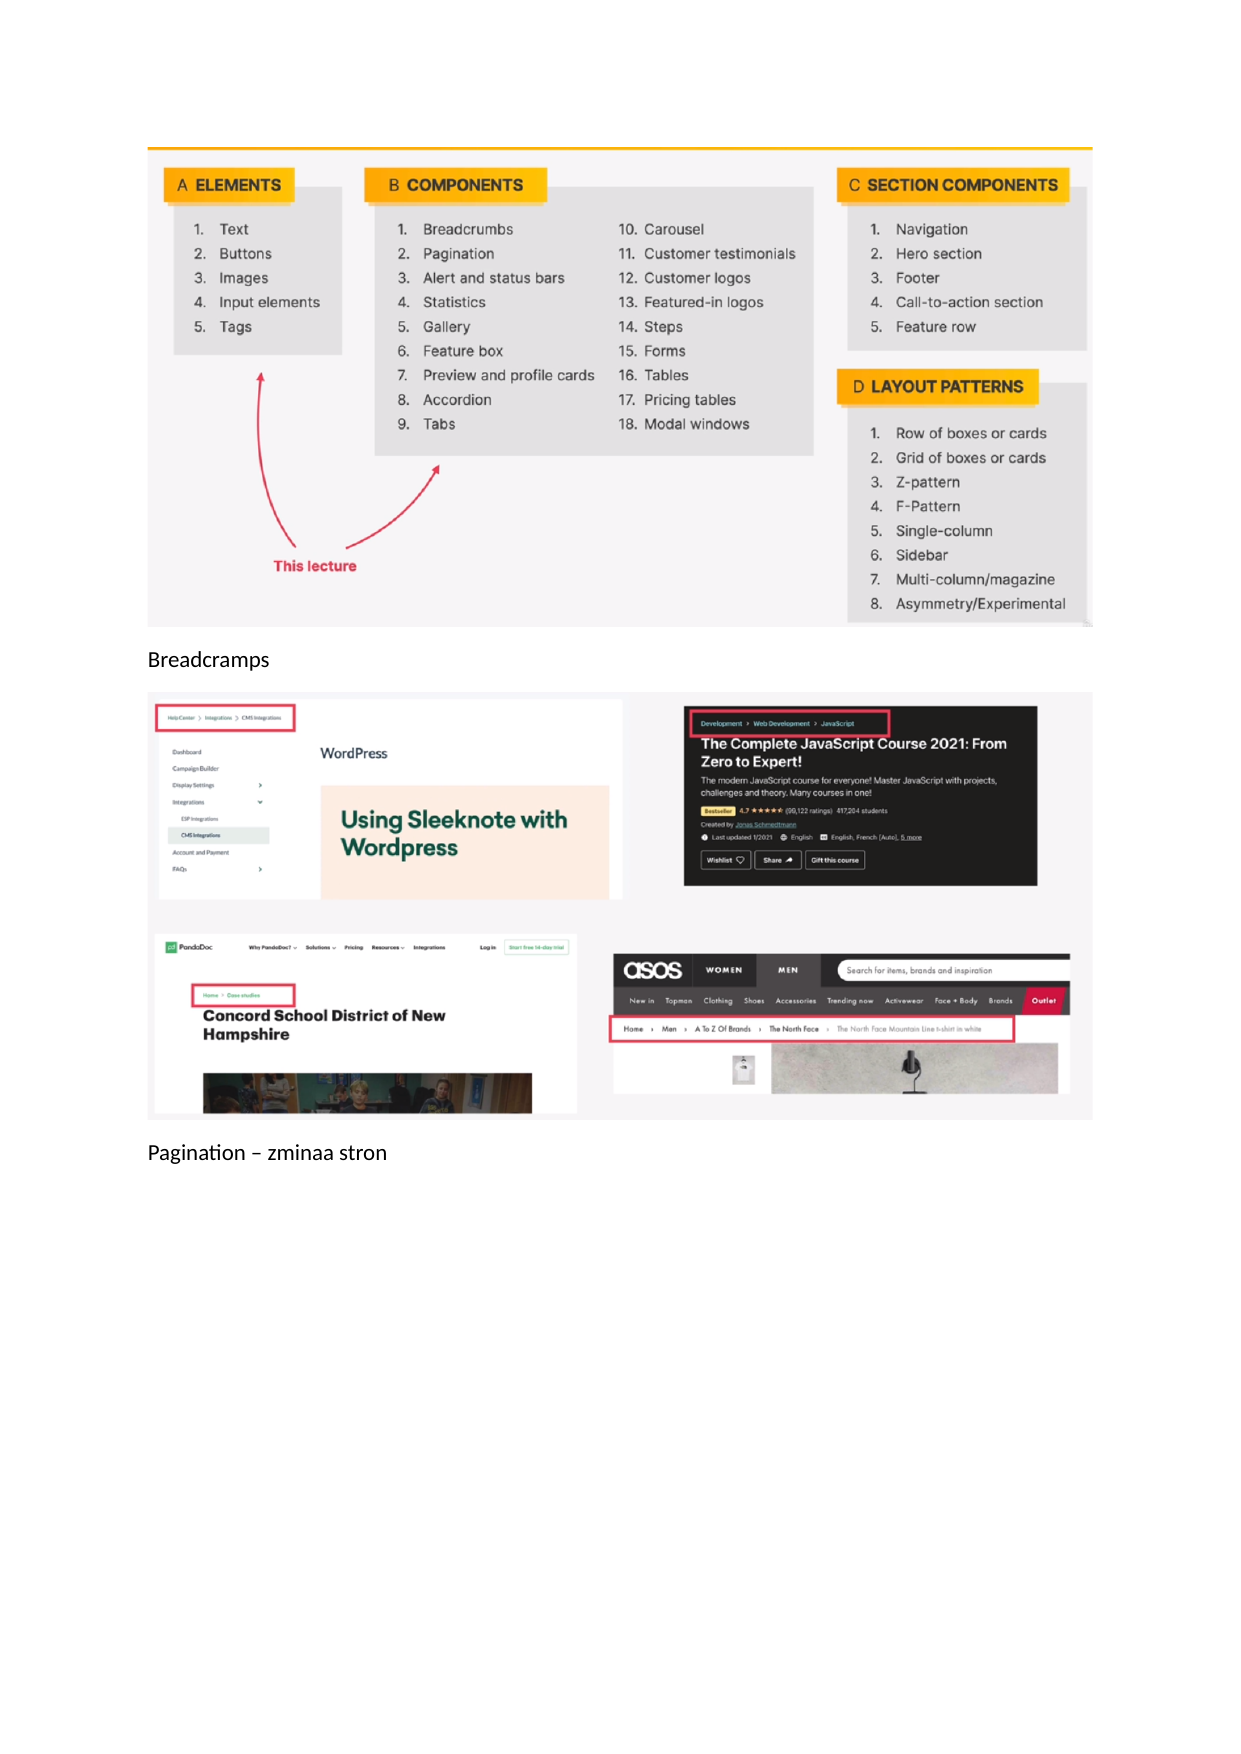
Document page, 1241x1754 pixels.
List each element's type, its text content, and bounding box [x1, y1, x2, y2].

picture [147, 147, 1093, 627]
text Pagination – zminaa stron [148, 1138, 1093, 1166]
text Breadcramps [148, 645, 1093, 673]
picture [147, 692, 1093, 1120]
